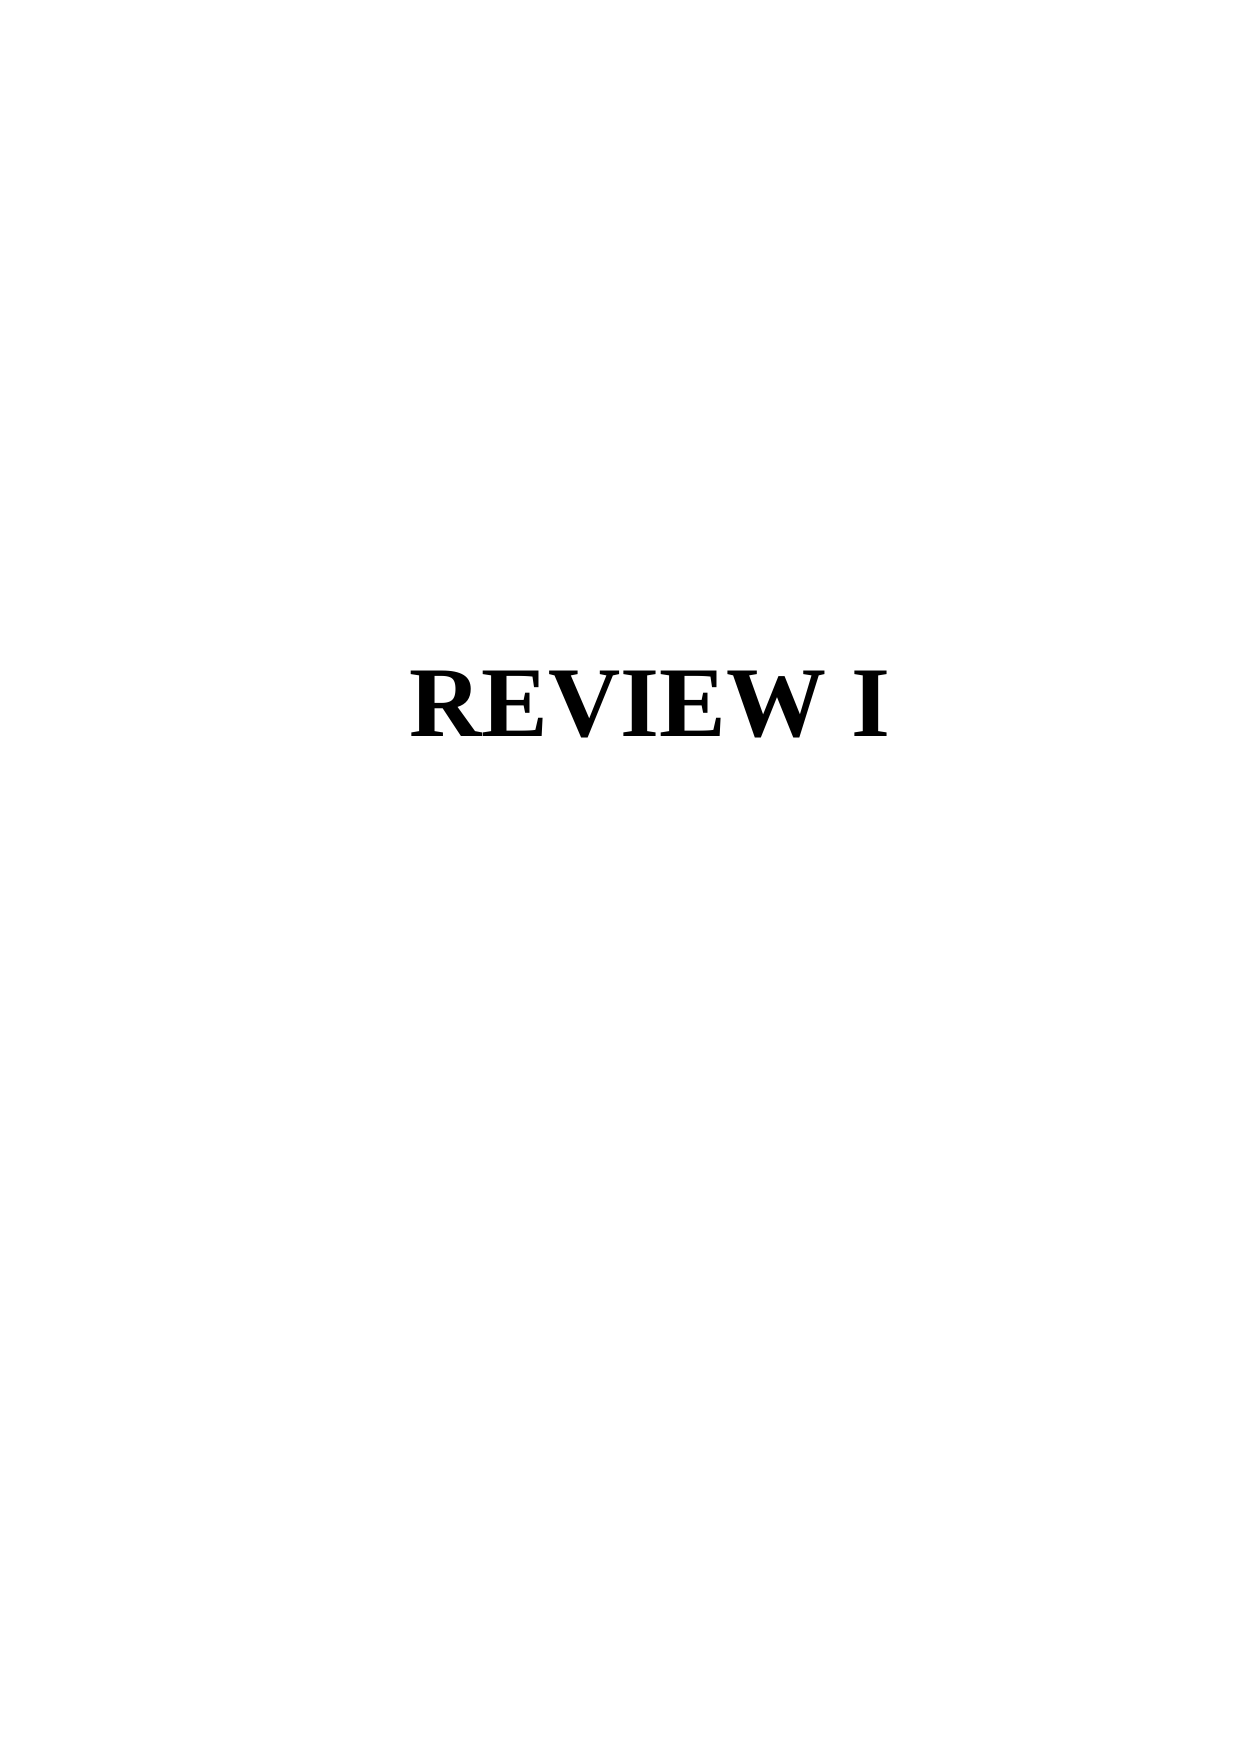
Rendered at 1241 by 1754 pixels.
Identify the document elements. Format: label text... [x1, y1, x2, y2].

text REVIEW I [118, 643, 1152, 758]
